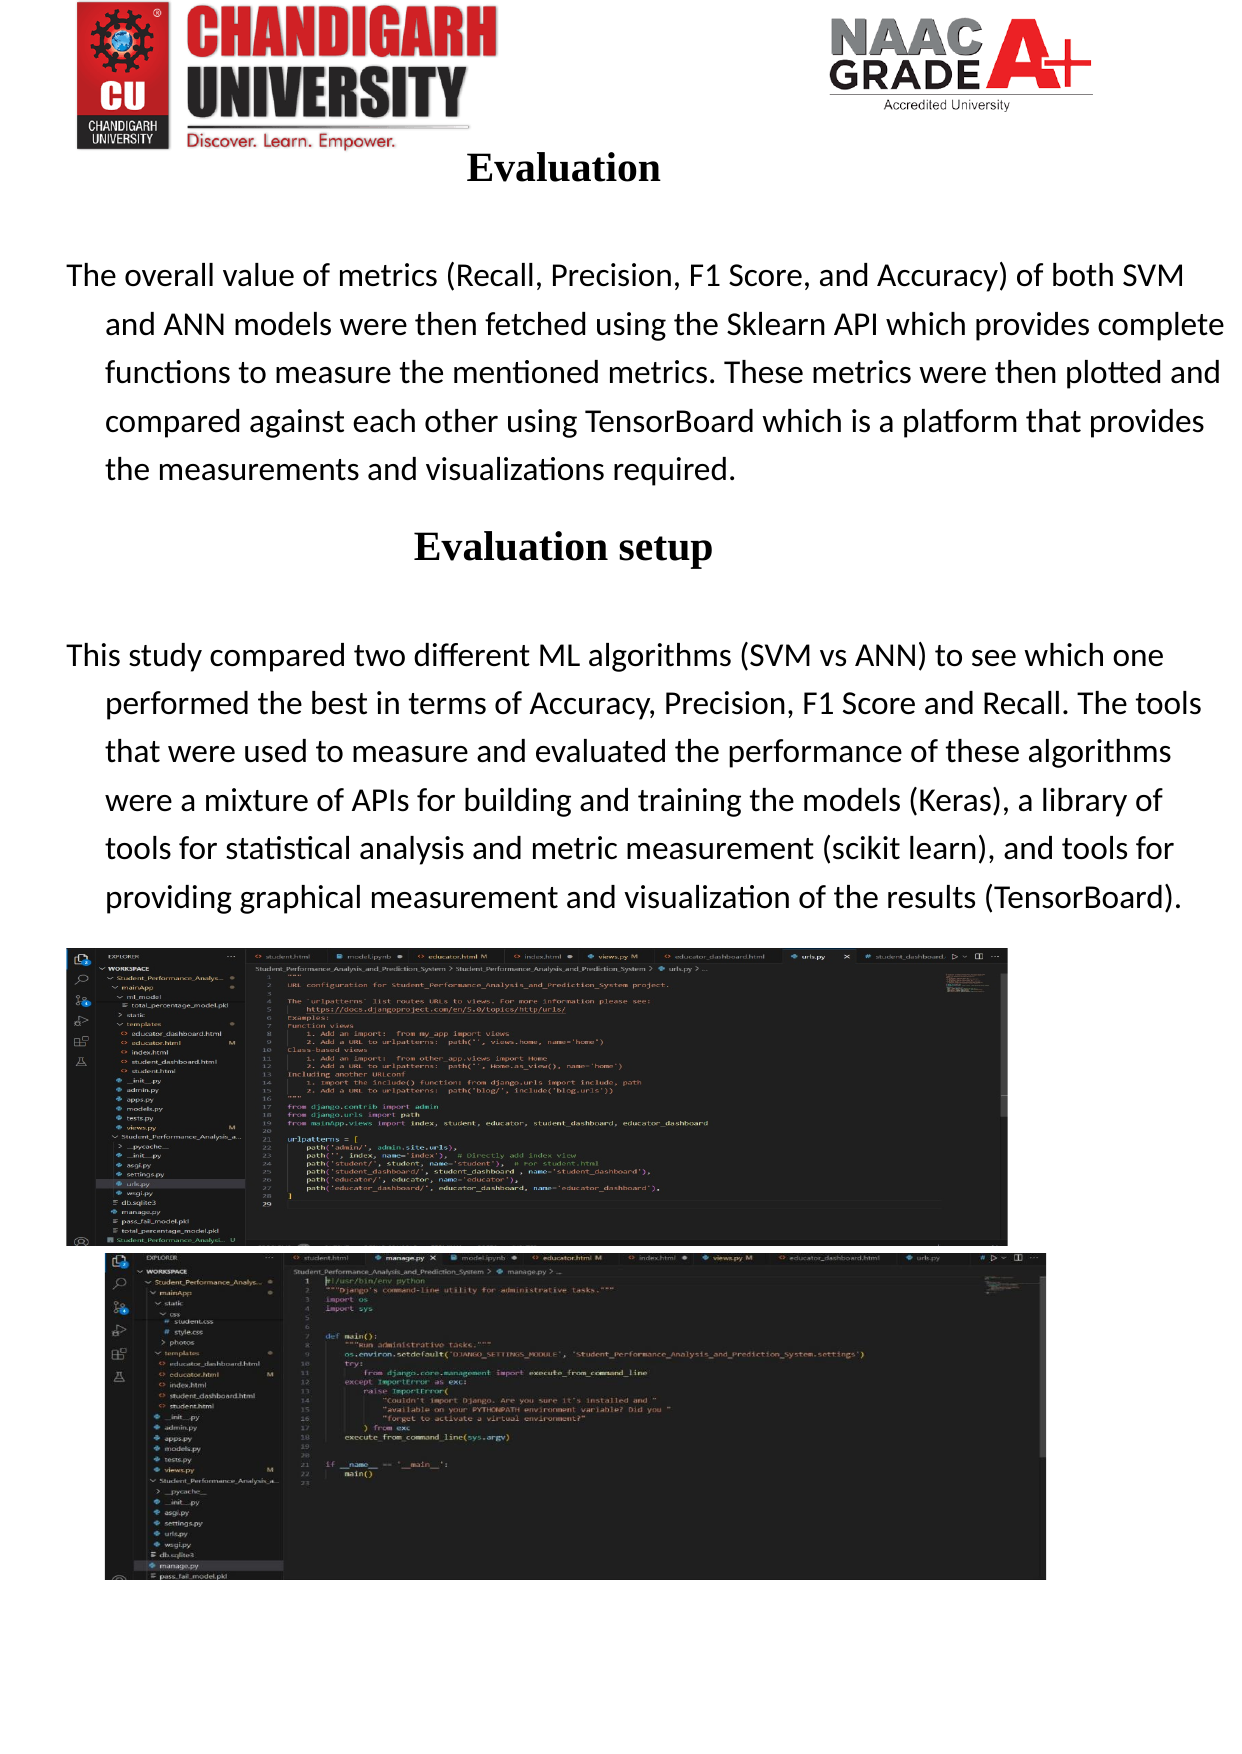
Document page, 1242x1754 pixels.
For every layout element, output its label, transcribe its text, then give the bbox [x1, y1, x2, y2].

picture [104, 1253, 1047, 1580]
picture [66, 948, 1008, 1246]
text This study compared two different ML algorithms (SVM vs ANN) to see which one performed the best in terms of Accuracy, Precision, F1 Score and Recall. The tools that were used to measure and evaluated the performance of these algorithms were a mixture of APIs for building and training the models (Keras), a library of tools for statistical analysis and metric measurement (scikit learn), and tools for providing graphical measurement and visualization of the results (TensorBoard). [66, 633, 1234, 916]
picture [829, 17, 1093, 112]
picture [75, 0, 499, 143]
subtitle Evaluation [15, 143, 1112, 191]
text The overall value of metrics (Recall, Precision, F1 Score, and Accuracy) of both SVM and ANN models were then fetched using the Sklearn API which provides complete functions to measure the mentioned metrics. These metrics were then plotted and compared against each other using TensorBoard which is a platform that provides the measurements and visualizations required. [66, 254, 1234, 489]
subtitle Evaluation setup [15, 522, 1112, 570]
